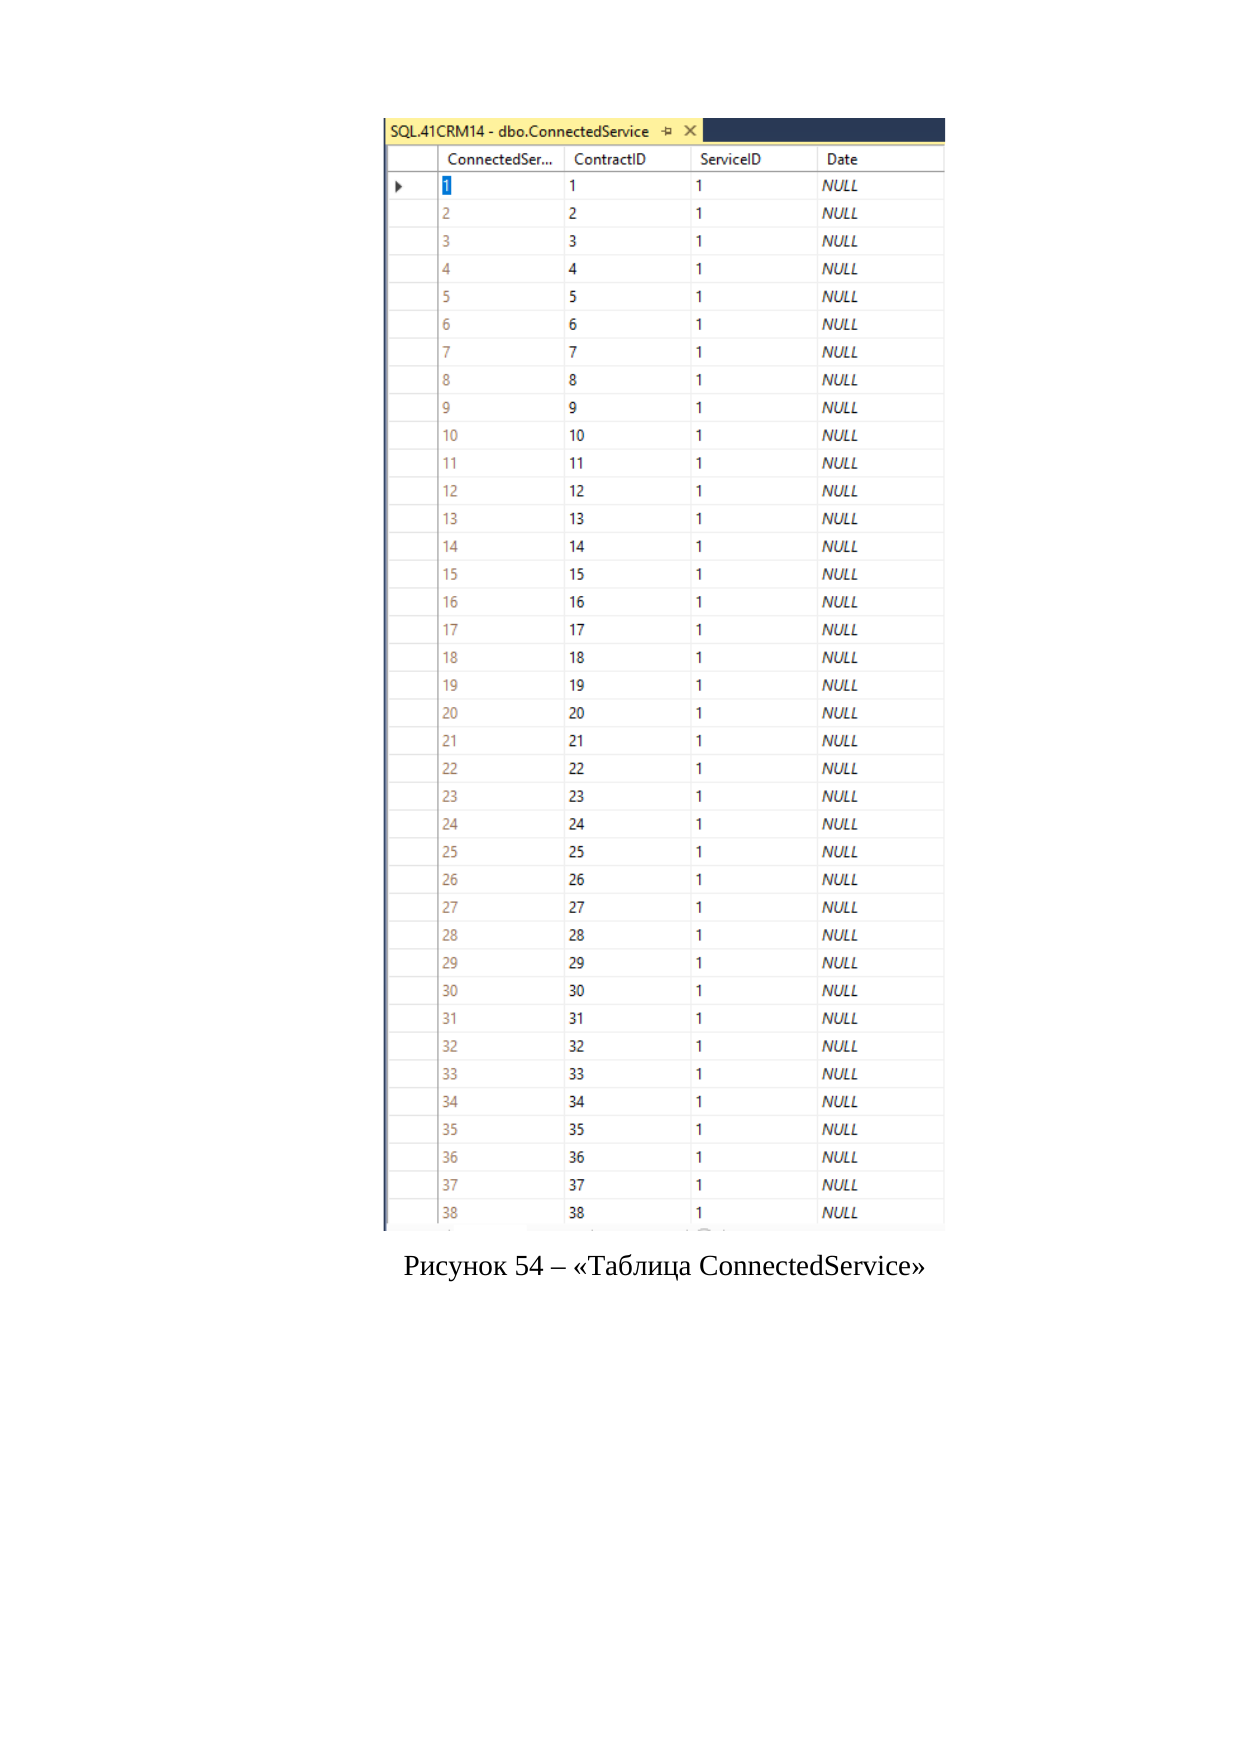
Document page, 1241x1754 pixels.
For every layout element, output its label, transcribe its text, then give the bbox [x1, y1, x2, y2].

picture [383, 118, 946, 1231]
text Рисунок 54 – «Таблица ConnectedService» [177, 1248, 1152, 1281]
